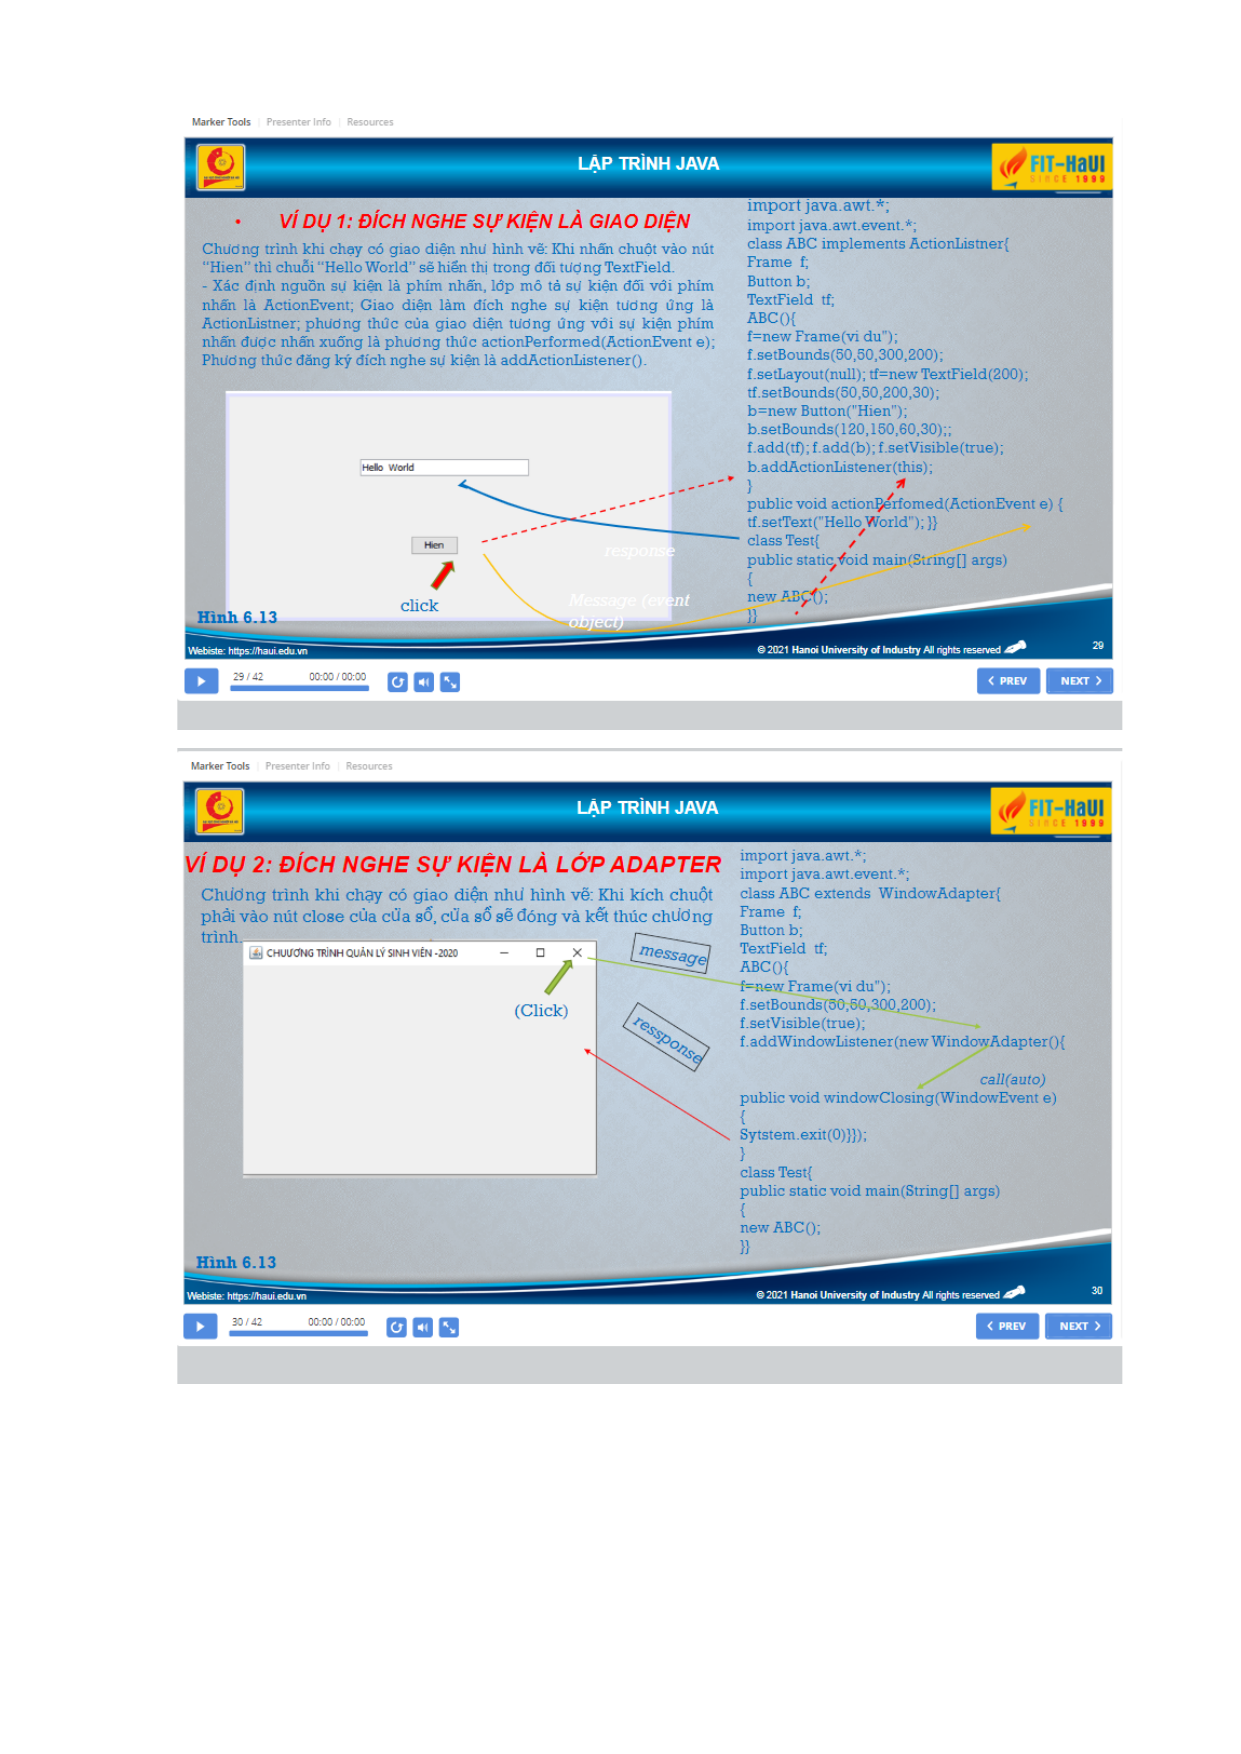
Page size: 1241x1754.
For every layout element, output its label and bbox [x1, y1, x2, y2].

picture [177, 118, 1123, 730]
picture [177, 748, 1123, 1384]
